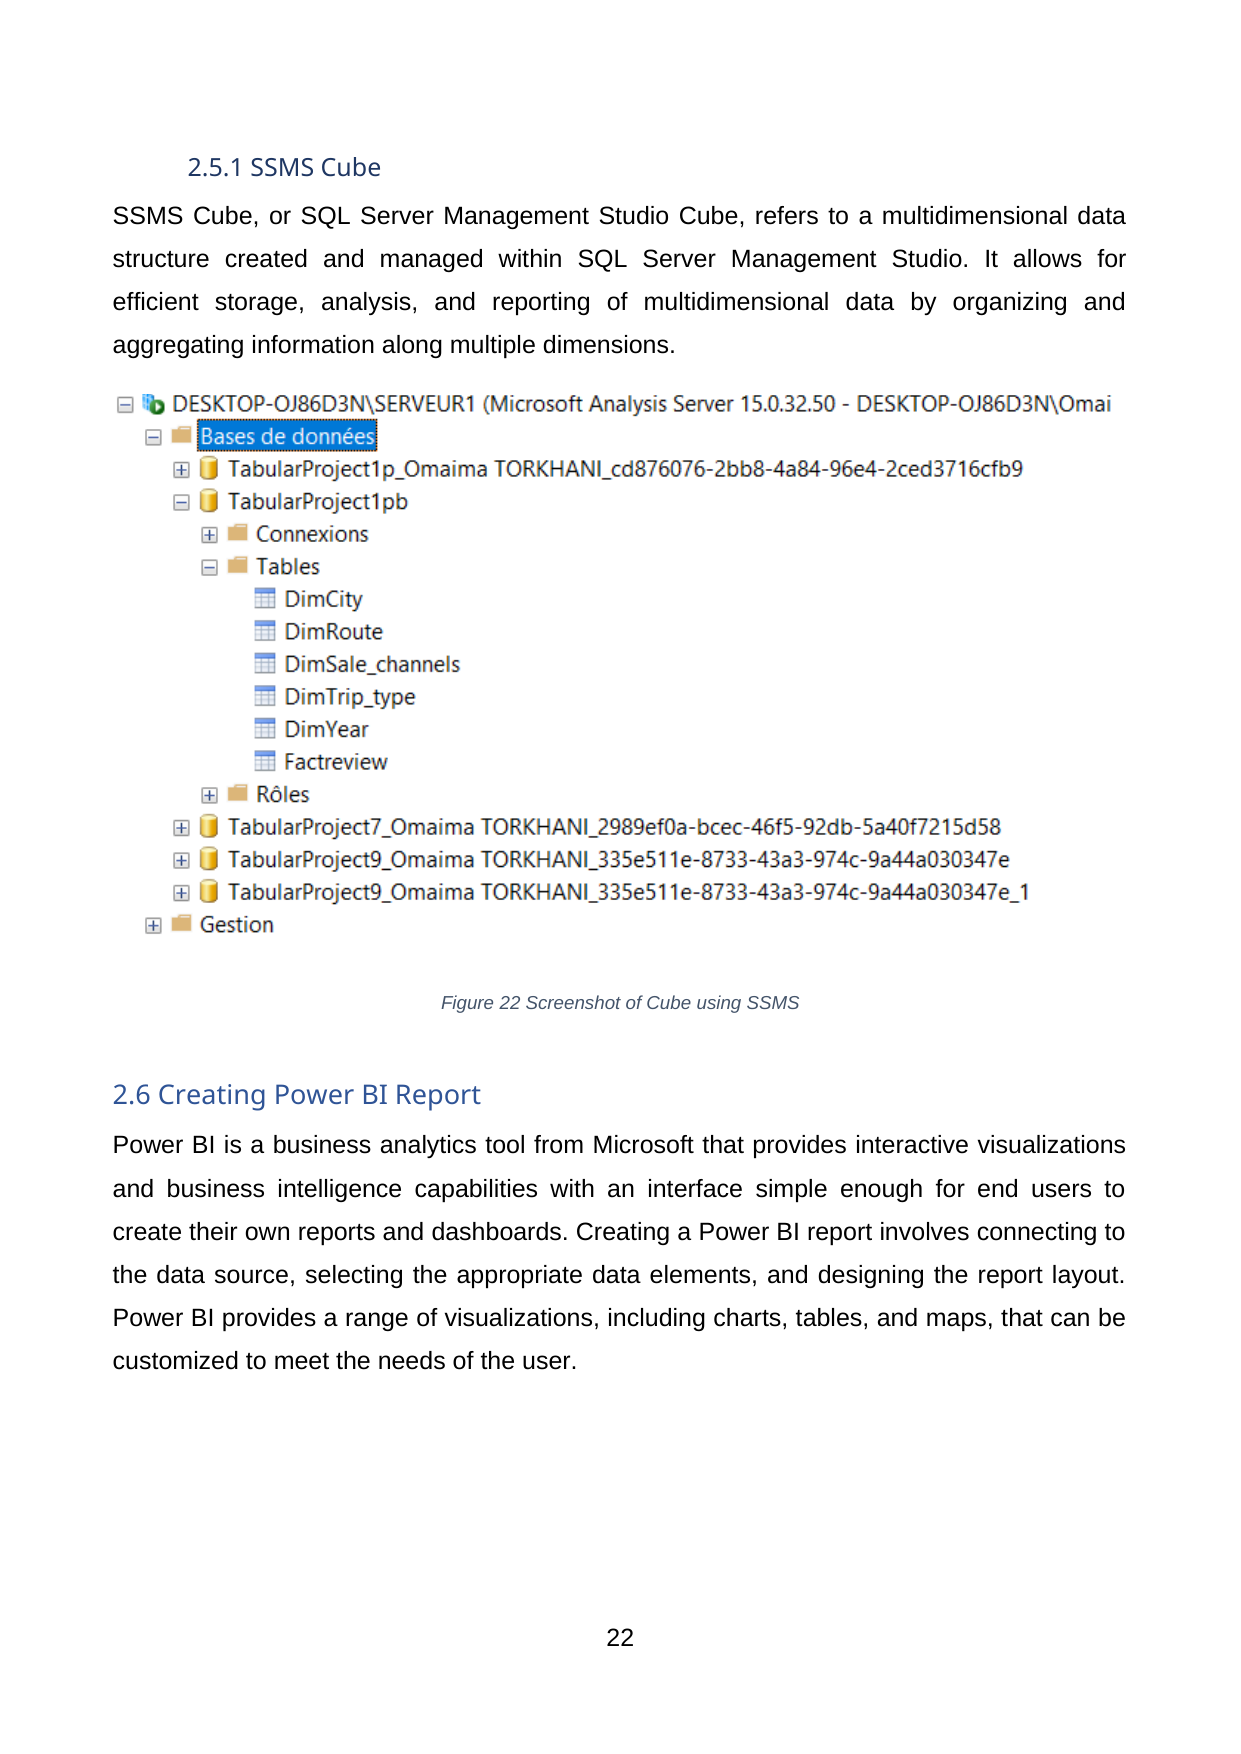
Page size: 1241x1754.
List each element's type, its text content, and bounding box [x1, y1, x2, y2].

picture [113, 394, 1112, 974]
subtitle 2.6 Creating Power BI Report [112, 1075, 1128, 1112]
text SSMS Cube, or SQL Server Management Studio Cube, refers to a multidimensional data structure created and managed within SQL Server Management Studio. It allows for efficient storage, analysis, and reporting of multidimensional data by organizing and aggregating information along multiple dimensions. [112, 201, 1128, 359]
text Power BI is a business analytics tool from Microsoft that provides interactive visualizations and business intelligence capabilities with an interface simple enough for end users to create their own reports and dashboards. Creating a Power BI report involves connecting to the data source, selecting the appropriate data elements, and designing the report layout. Power BI provides a range of visualizations, including charts, tables, and maps, that can be customized to meet the needs of the user. [112, 1131, 1128, 1375]
subtitle 2.5.1 SSMS Cube [112, 150, 1128, 184]
